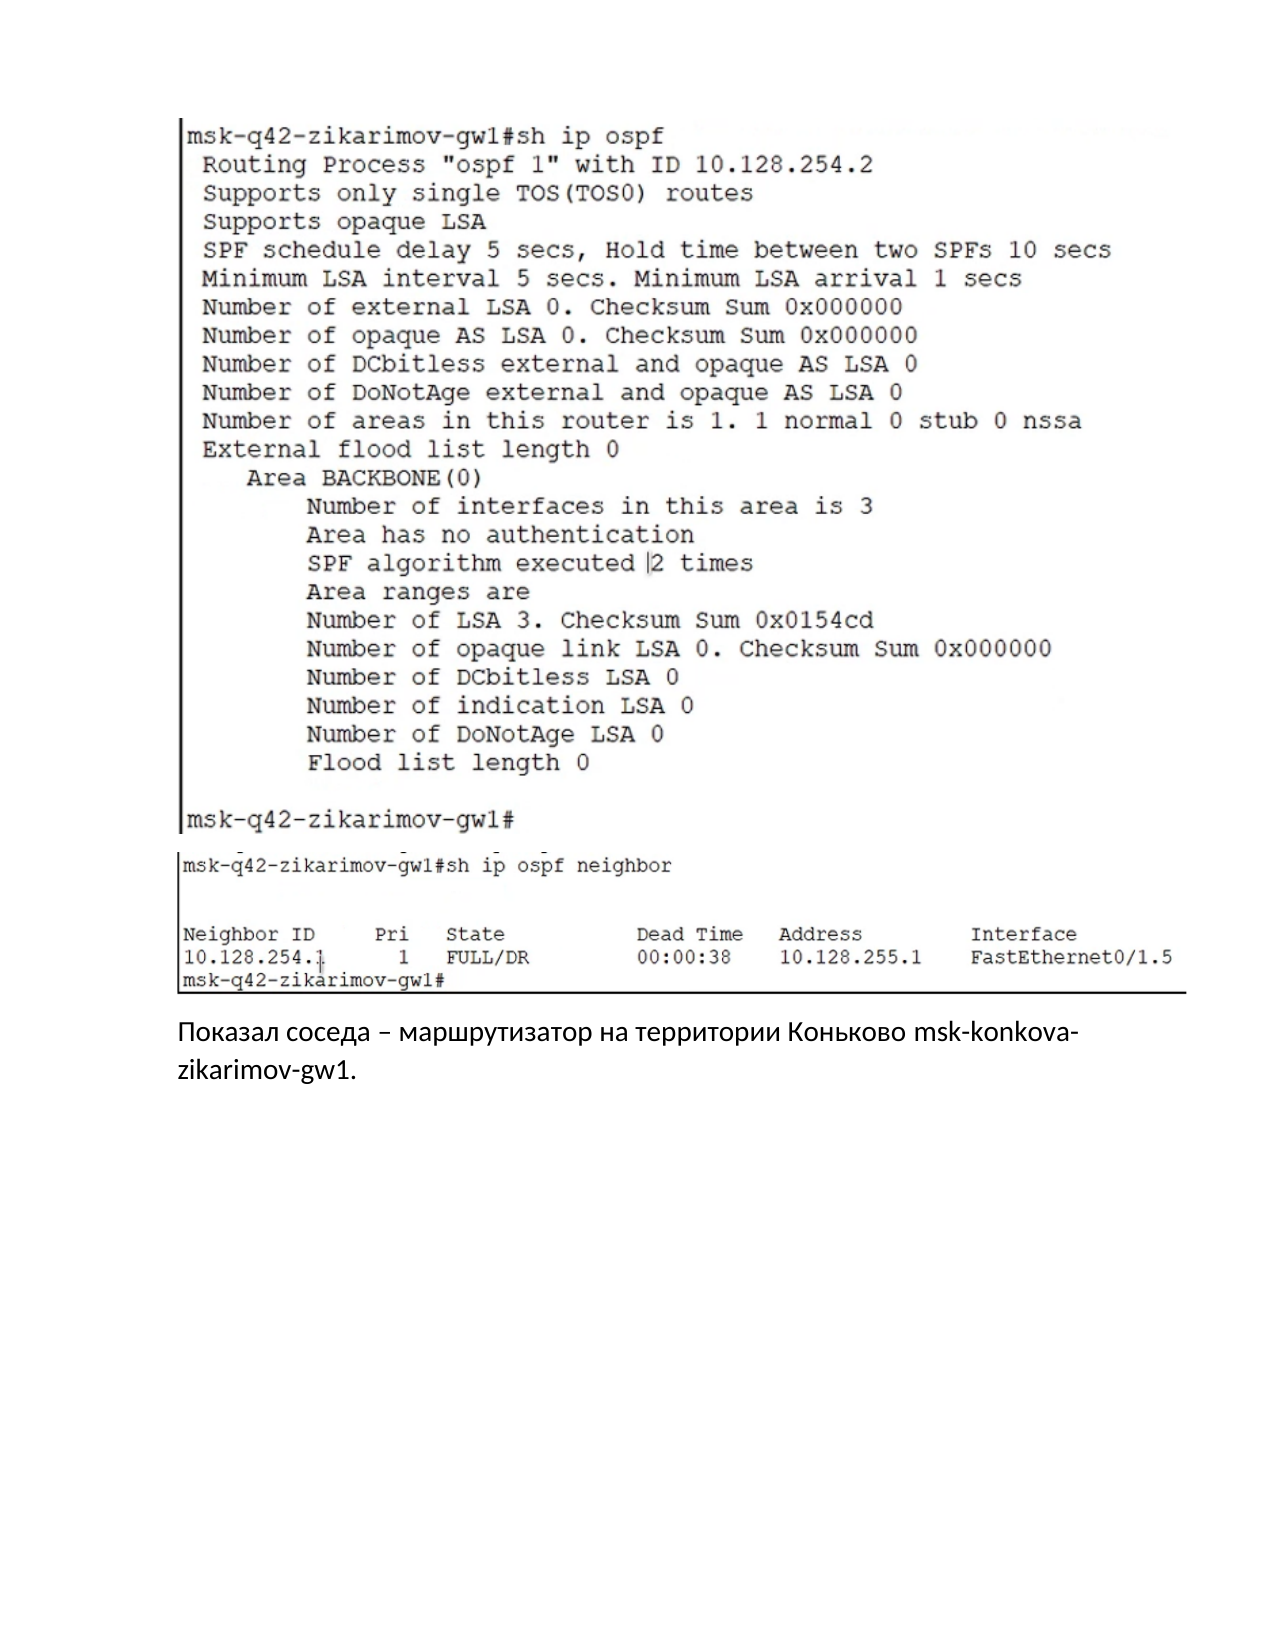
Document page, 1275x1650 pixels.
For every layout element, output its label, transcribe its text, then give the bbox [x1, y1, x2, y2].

picture [177, 118, 1187, 834]
picture [177, 852, 1187, 995]
text Показал соседа – маршрутизатор на территории Коньково msk-konkova-zikarimov-gw1. [177, 1013, 1186, 1087]
